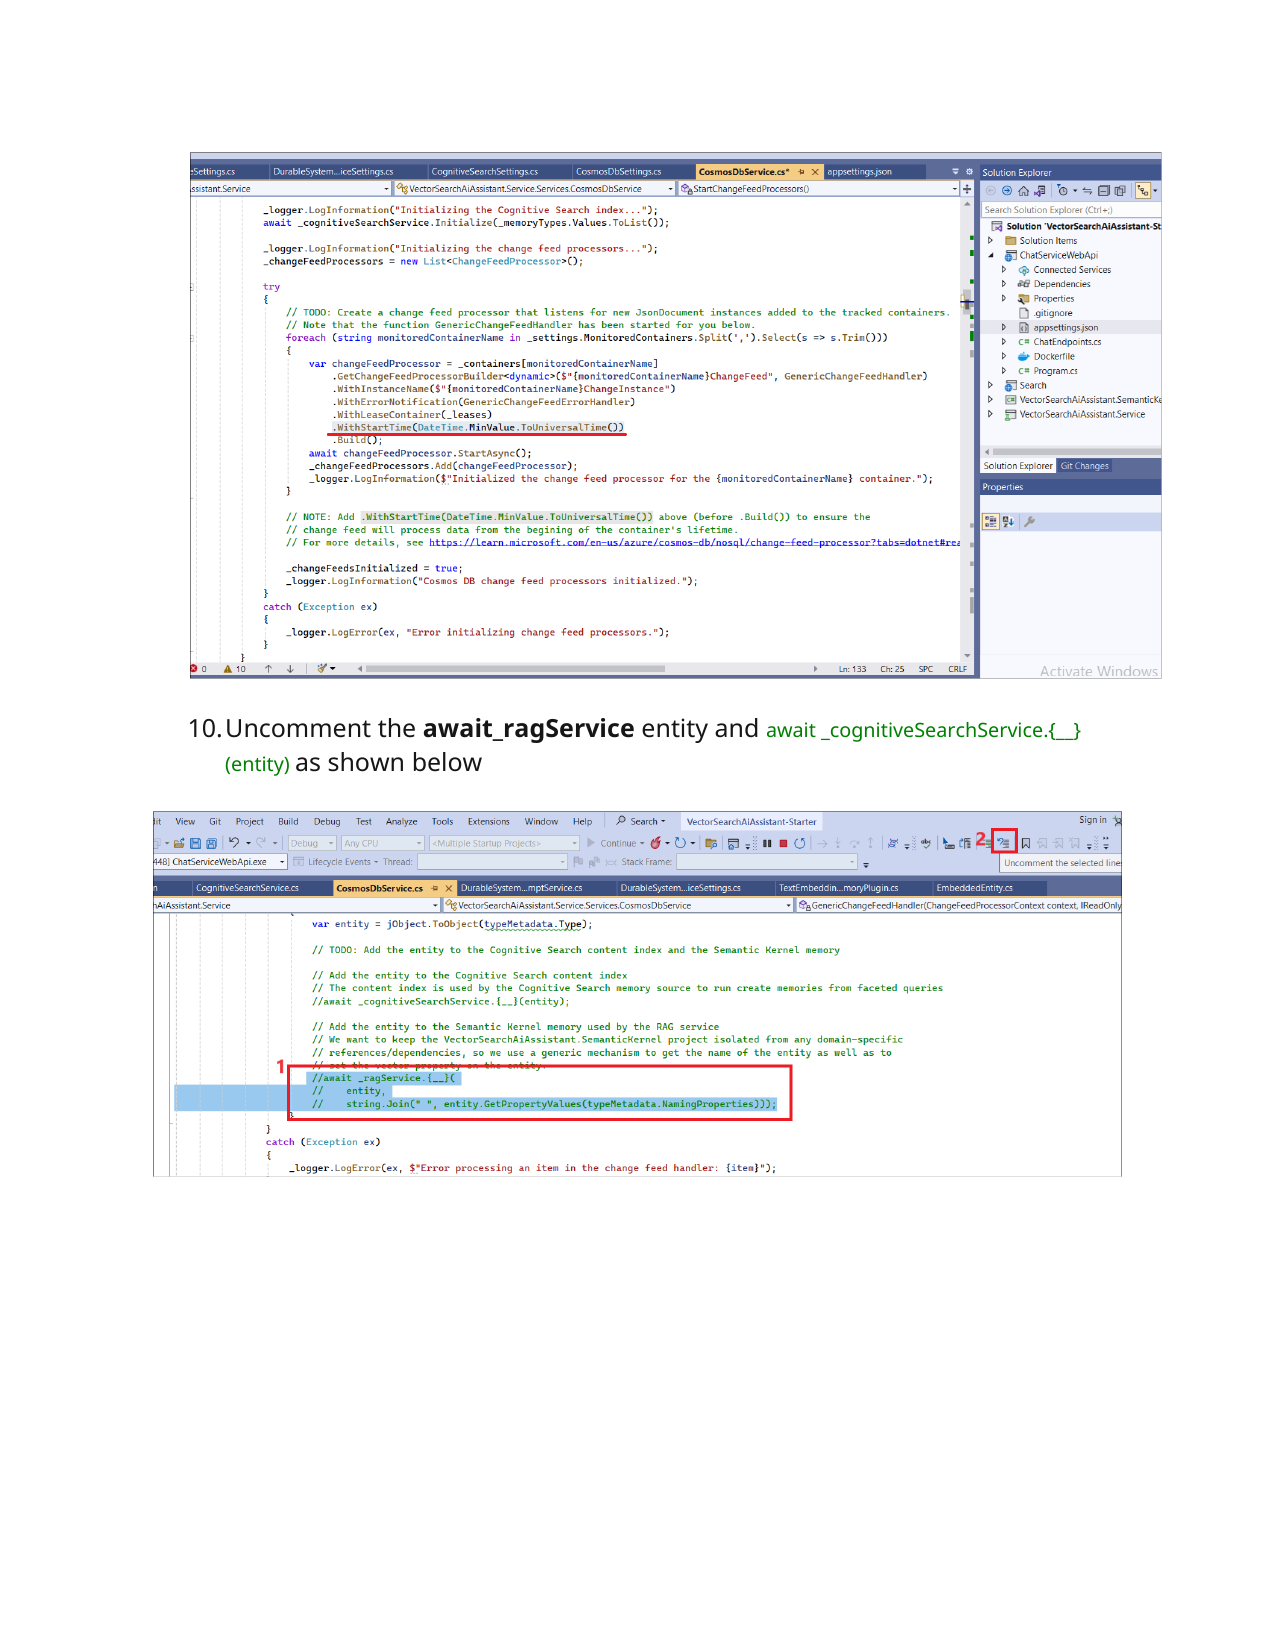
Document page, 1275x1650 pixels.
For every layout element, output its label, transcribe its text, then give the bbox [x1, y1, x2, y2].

list Uncomment the await_ragService entity and await _cognitiveSearchService.{__}(entity) as shown below [187, 711, 1125, 779]
picture [150, 808, 1124, 1180]
picture [187, 150, 1163, 682]
